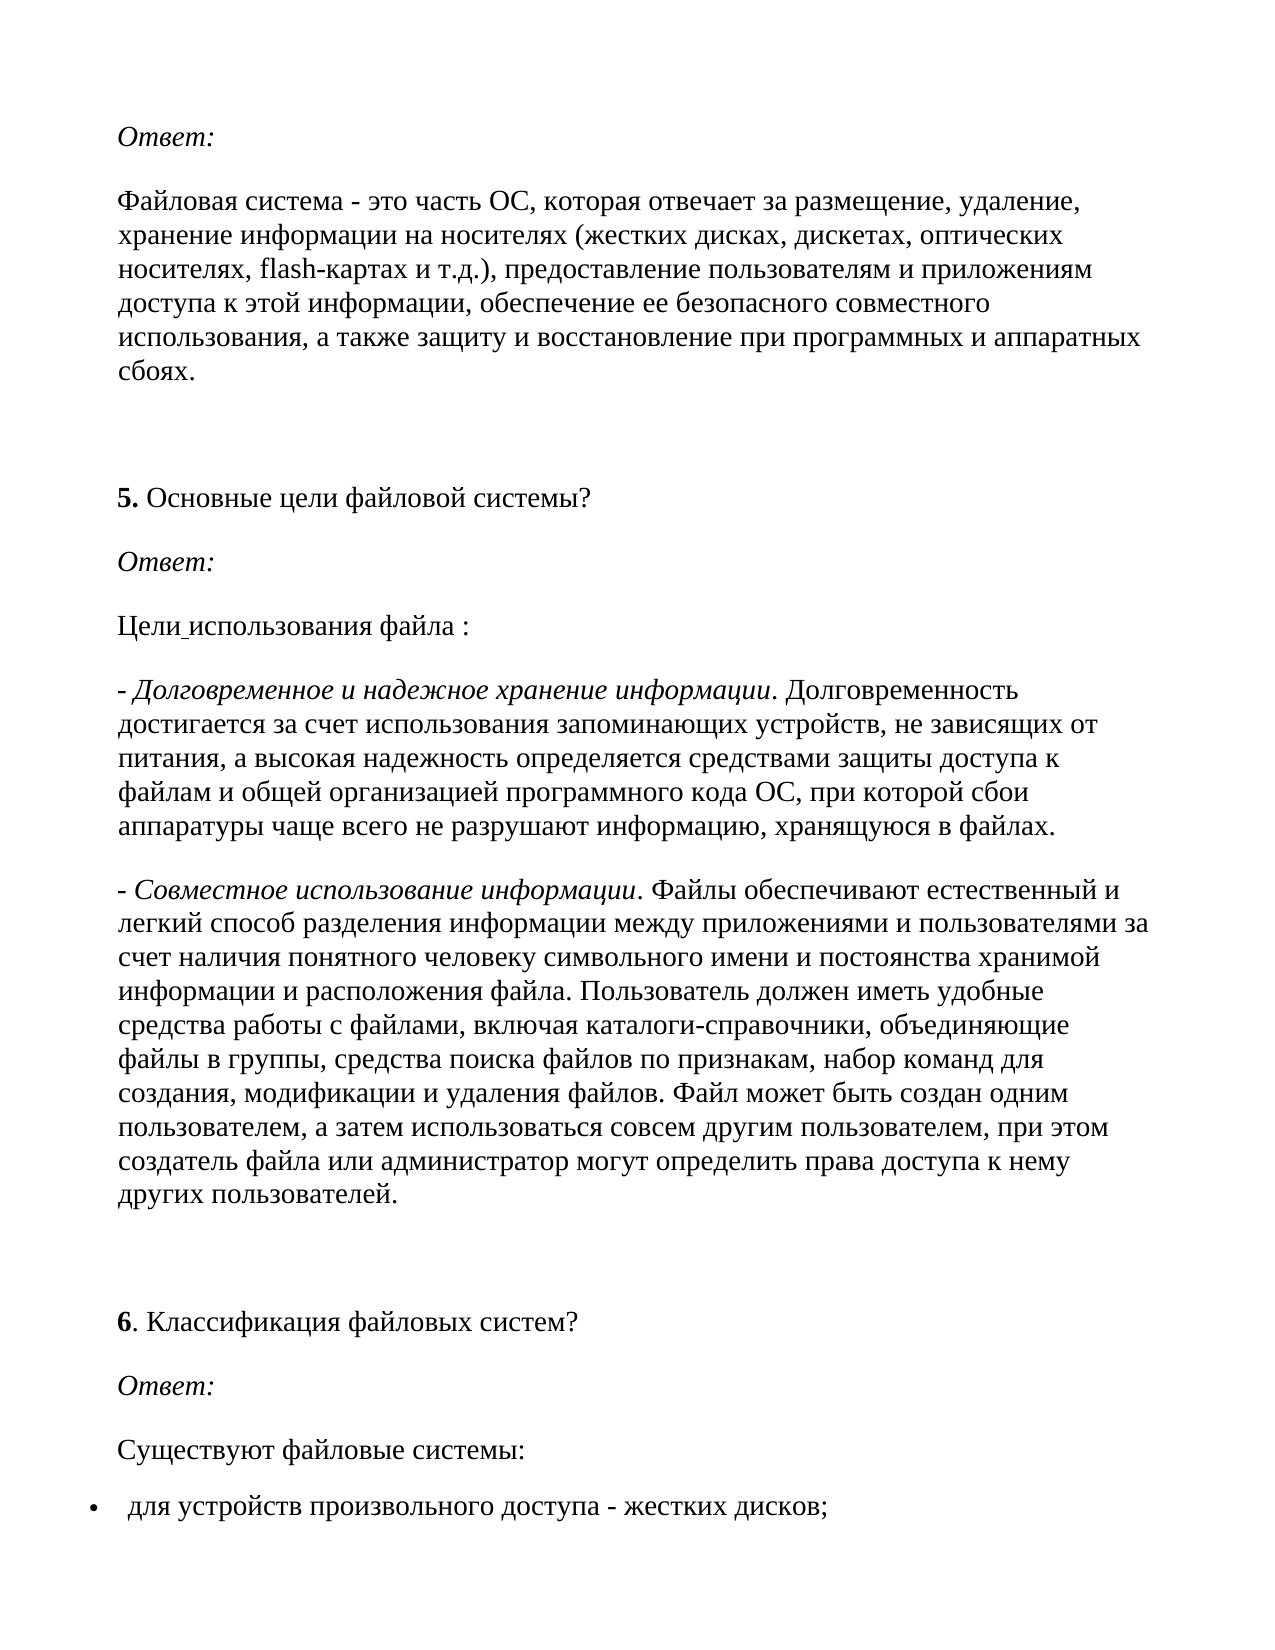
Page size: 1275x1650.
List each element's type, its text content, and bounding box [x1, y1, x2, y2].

list для устройств произвольного доступа - жестких дисков; [90, 1488, 1157, 1521]
text Цели использования файла : [117, 608, 1158, 642]
text Файловая система - это часть ОС, которая отвечает за размещение, удаление, хранение информации на носителях (жестких дисках, дискетах, оптических носителях, flash-картах и т.д.), предоставление пользователям и приложениям доступа к этой информации, обеспечение ее безопасного совместного использования, а также защиту и восстановление при программных и аппаратных сбоях. [117, 183, 1158, 386]
text 5. Основные цели файловой системы? [117, 481, 1158, 514]
text - Долговременное и надежное хранение информации. Долговременность достигается за счет использования запоминающих устройств, не зависящих от питания, а высокая надежность определяется средствами защиты доступа к файлам и общей организацией программного кода ОС, при которой сбои аппаратуры чаще всего не разрушают информацию, хранящуюся в файлах. [117, 672, 1158, 841]
text Ответ: [117, 1368, 1158, 1402]
text Ответ: [117, 119, 1158, 153]
text Существуют файловые системы: [117, 1432, 1158, 1466]
text - Совместное использование информации. Файлы обеспечивают естественный и легкий способ разделения информации между приложениями и пользователями за счет наличия понятного человеку символьного имени и постоянства хранимой информации и расположения файла. Пользователь должен иметь удобные средства работы с файлами, включая каталоги-справочники, объединяющие файлы в группы, средства поиска файлов по признакам, набор команд для создания, модификации и удаления файлов. Файл может быть создан одним пользователем, а затем использоваться совсем другим пользователем, при этом создатель файла или администратор могут определить права доступа к нему других пользователей. [117, 872, 1158, 1210]
text 6. Классификация файловых систем? [117, 1304, 1158, 1338]
text Ответ: [117, 544, 1158, 578]
